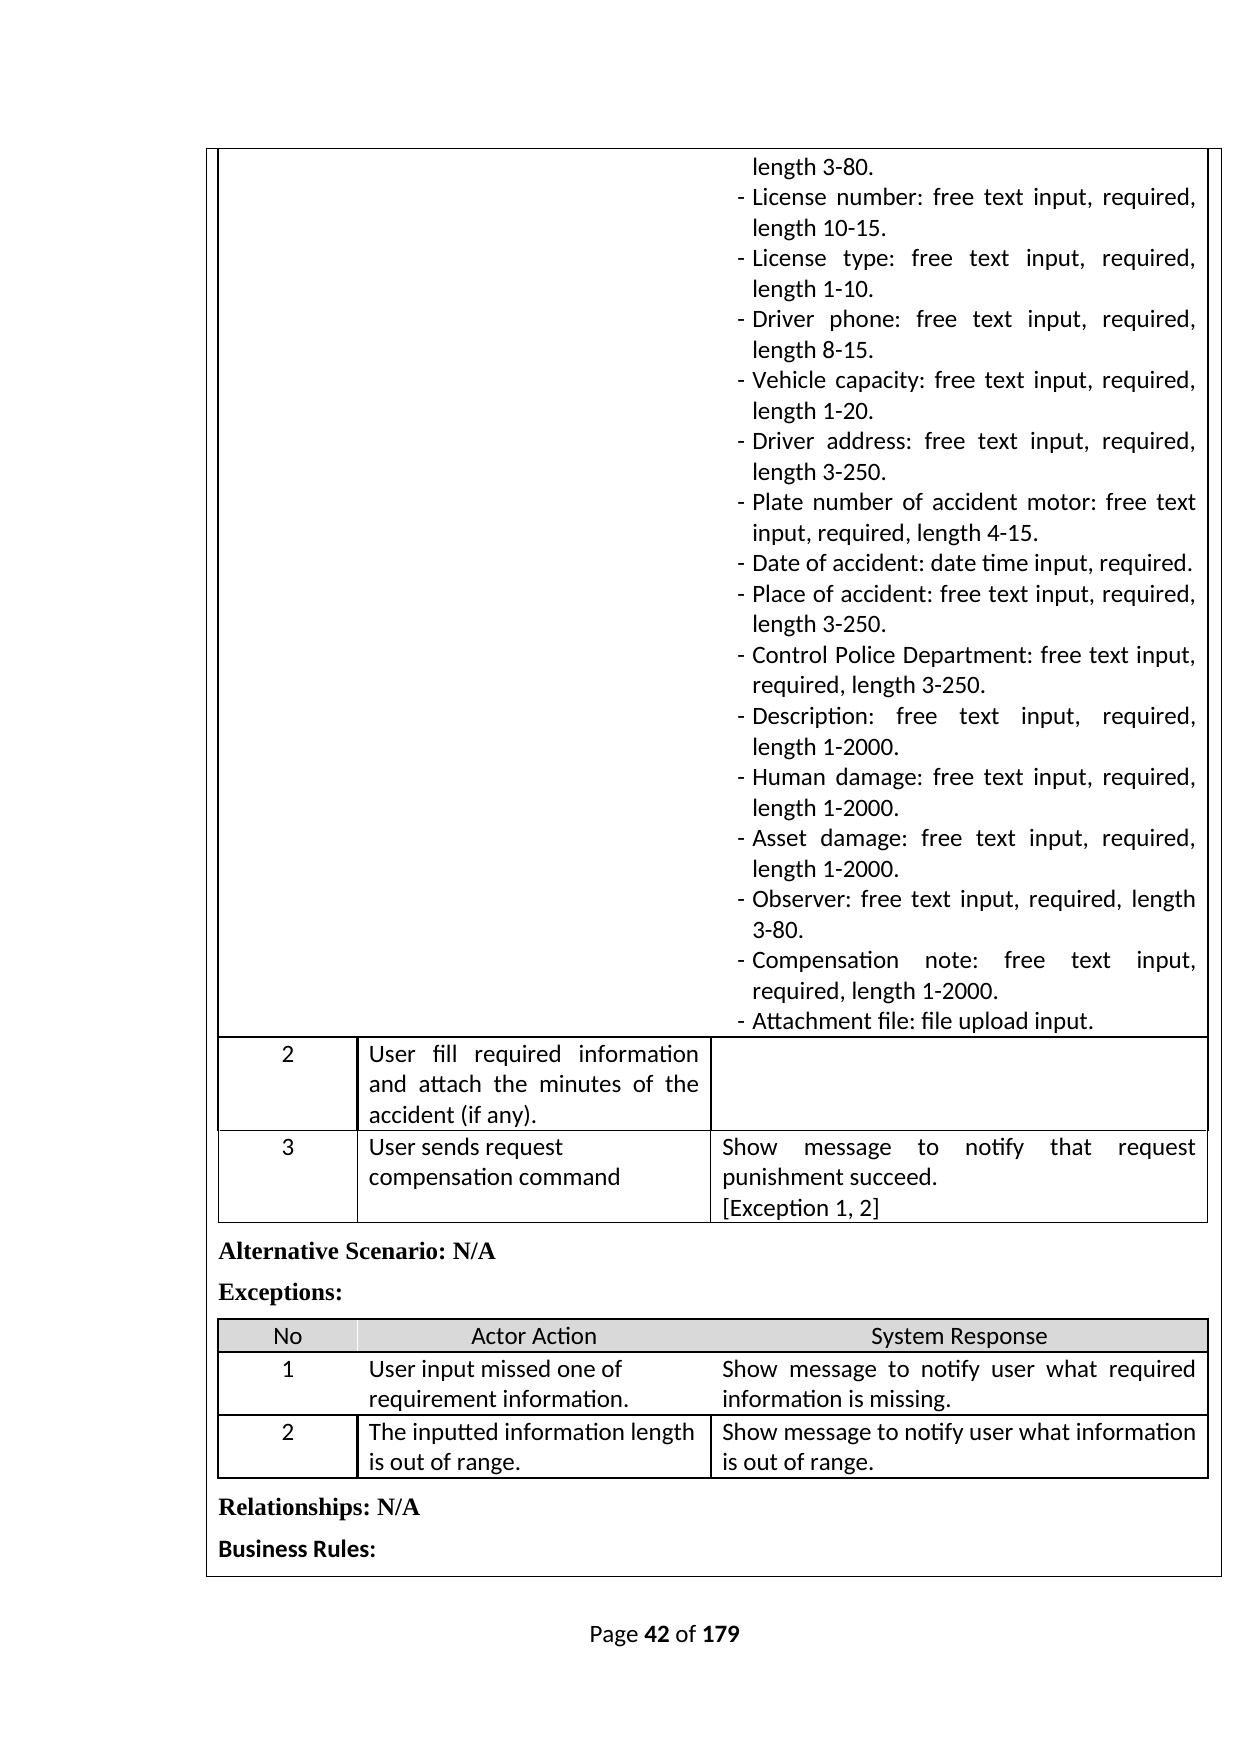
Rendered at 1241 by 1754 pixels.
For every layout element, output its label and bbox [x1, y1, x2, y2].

table_cell [207, 149, 1221, 1576]
